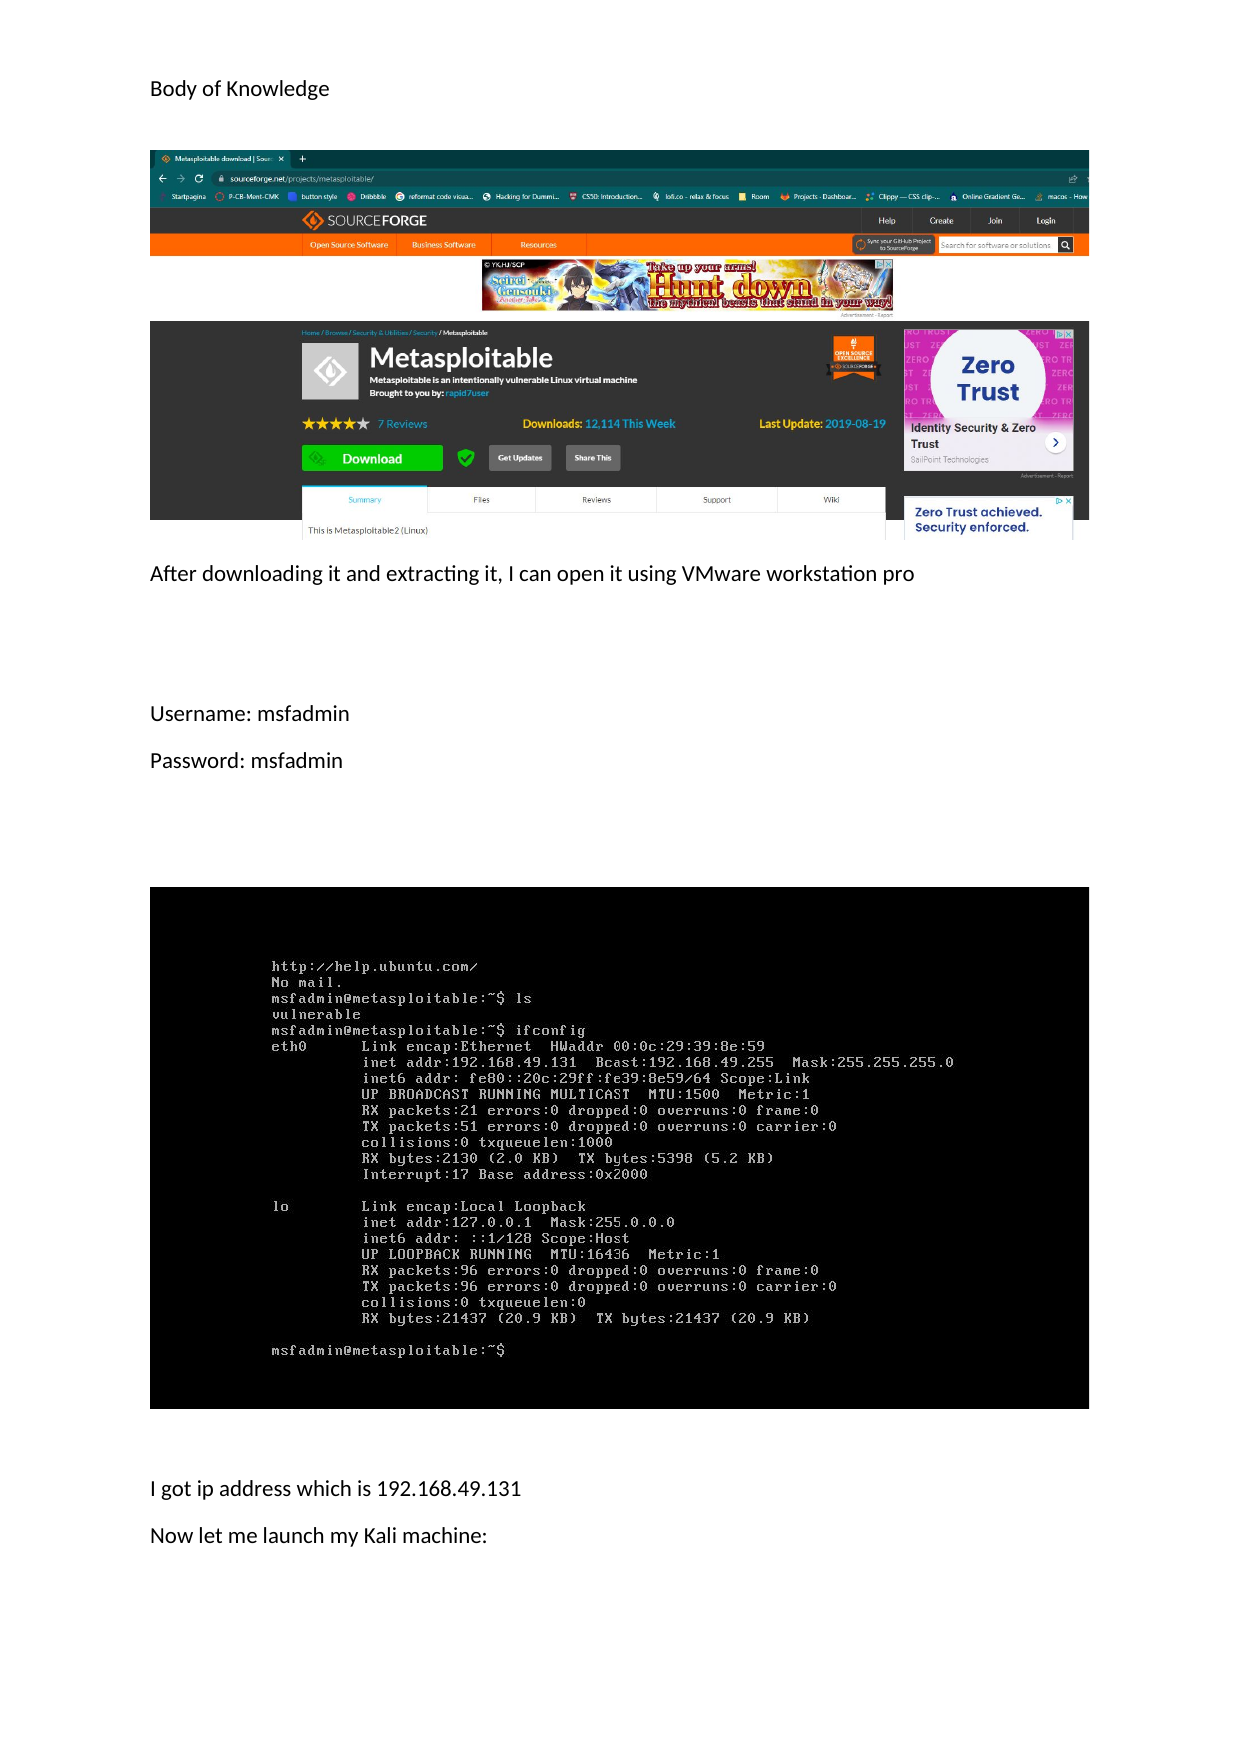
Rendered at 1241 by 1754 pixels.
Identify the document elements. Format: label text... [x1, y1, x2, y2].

text Now let me launch my Kali machine: [150, 1521, 1090, 1549]
picture [150, 150, 1090, 540]
text I got ip address which is 192.168.49.131 [150, 1474, 1090, 1502]
text Username: msfadmin [150, 699, 1090, 727]
text After downloading it and extracting it, I can open it using VMware workstation pro [150, 559, 1090, 587]
text Password: msfadmin [150, 746, 1090, 774]
picture [150, 887, 1090, 1409]
